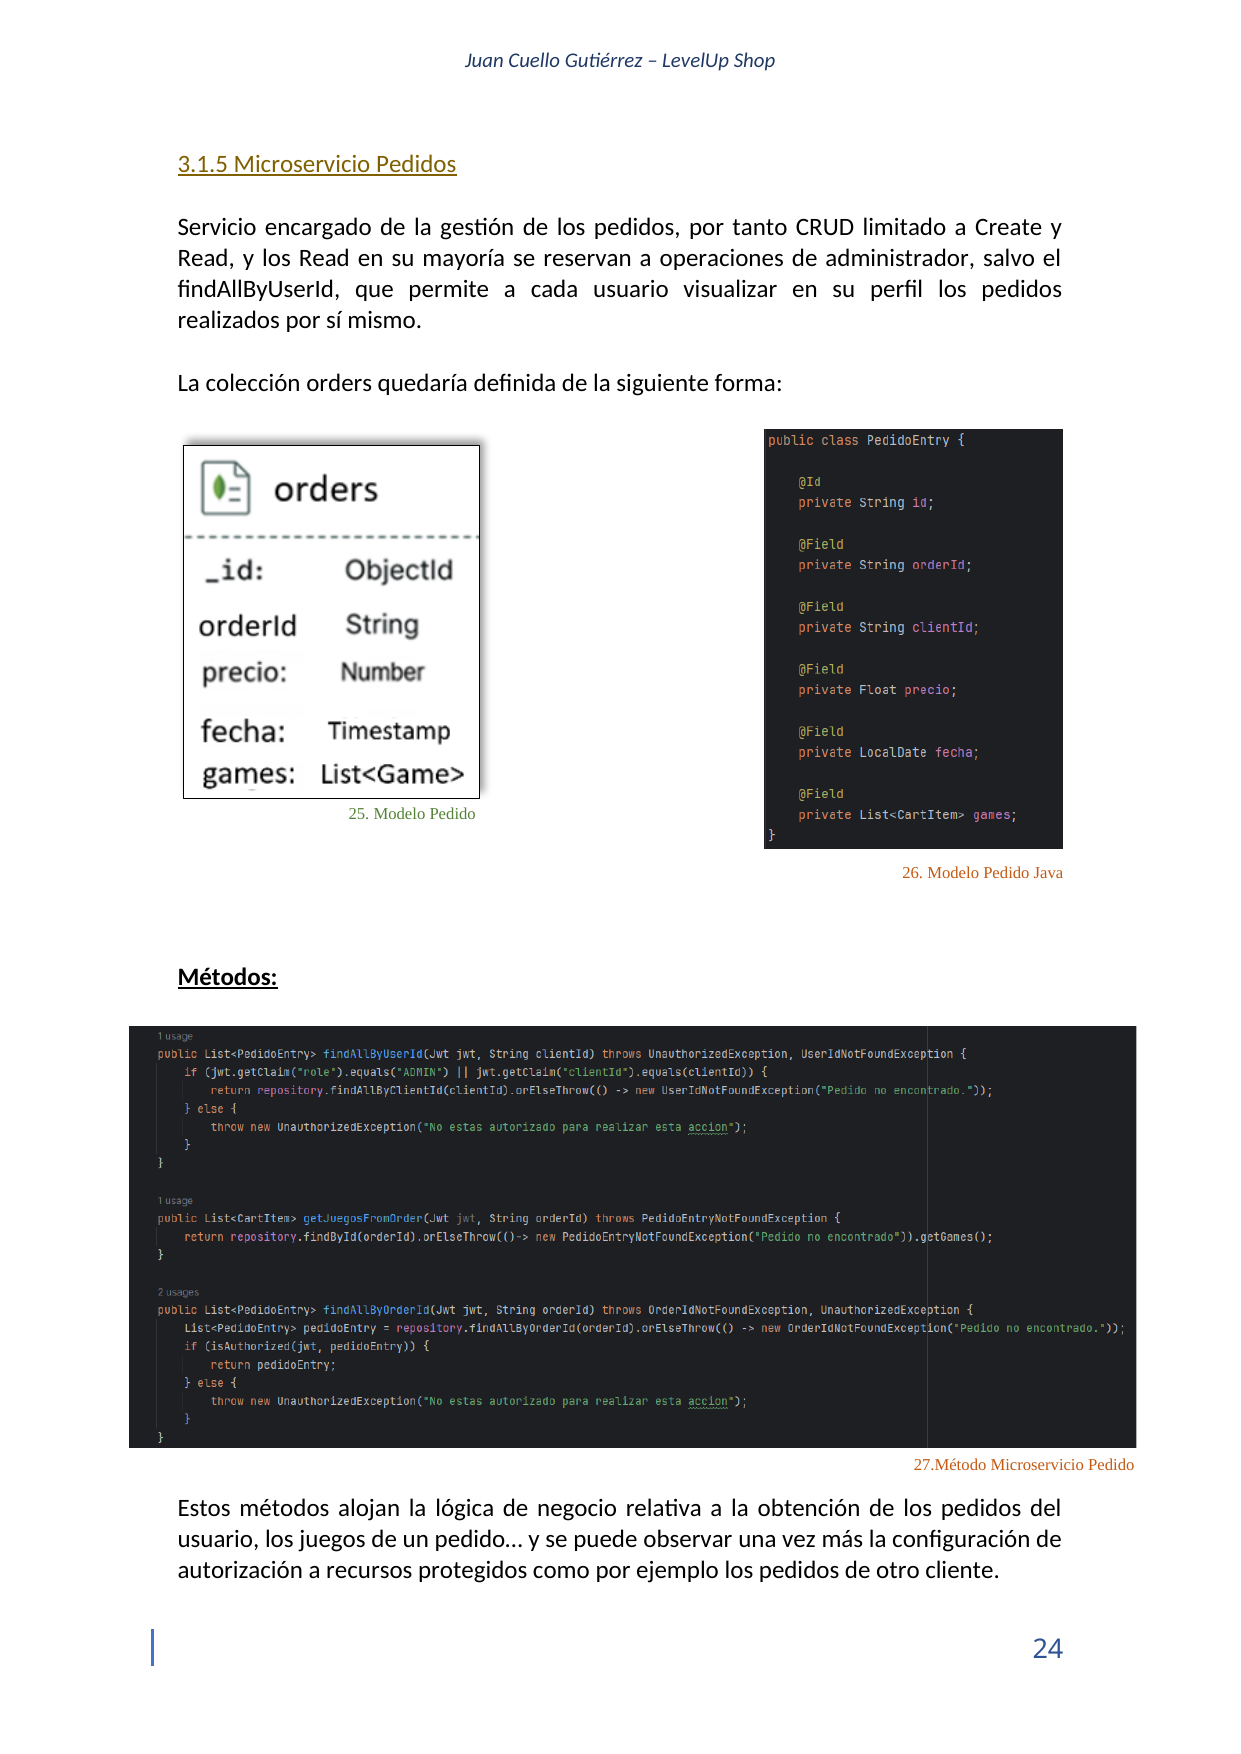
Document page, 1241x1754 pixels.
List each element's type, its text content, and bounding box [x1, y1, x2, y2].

picture [129, 1026, 1137, 1448]
text Métodos: [177, 960, 1063, 991]
picture [184, 446, 479, 798]
text La colección orders quedaría definida de la siguiente forma: [177, 366, 1063, 398]
text Servicio encargado de la gestión de los pedidos, por tanto CRUD limitado a Create y Read, y los Read en su mayoría se reservan a operaciones de administrador, salvo el findAllByUserId, que permite a cada usuario visualizar en su perfil los pedidos realizados por sí mismo. [177, 210, 1063, 335]
text Estos métodos alojan la lógica de negocio relativa a la obtención de los pedidos del usuario, los juegos de un pedido… y se puede observar una vez más la configuración de autorización a recursos protegidos como por ejemplo los pedidos de otro cliente. [177, 1491, 1063, 1585]
text 3.1.5 Microservicio Pedidos [177, 148, 1063, 179]
picture [764, 429, 1063, 849]
